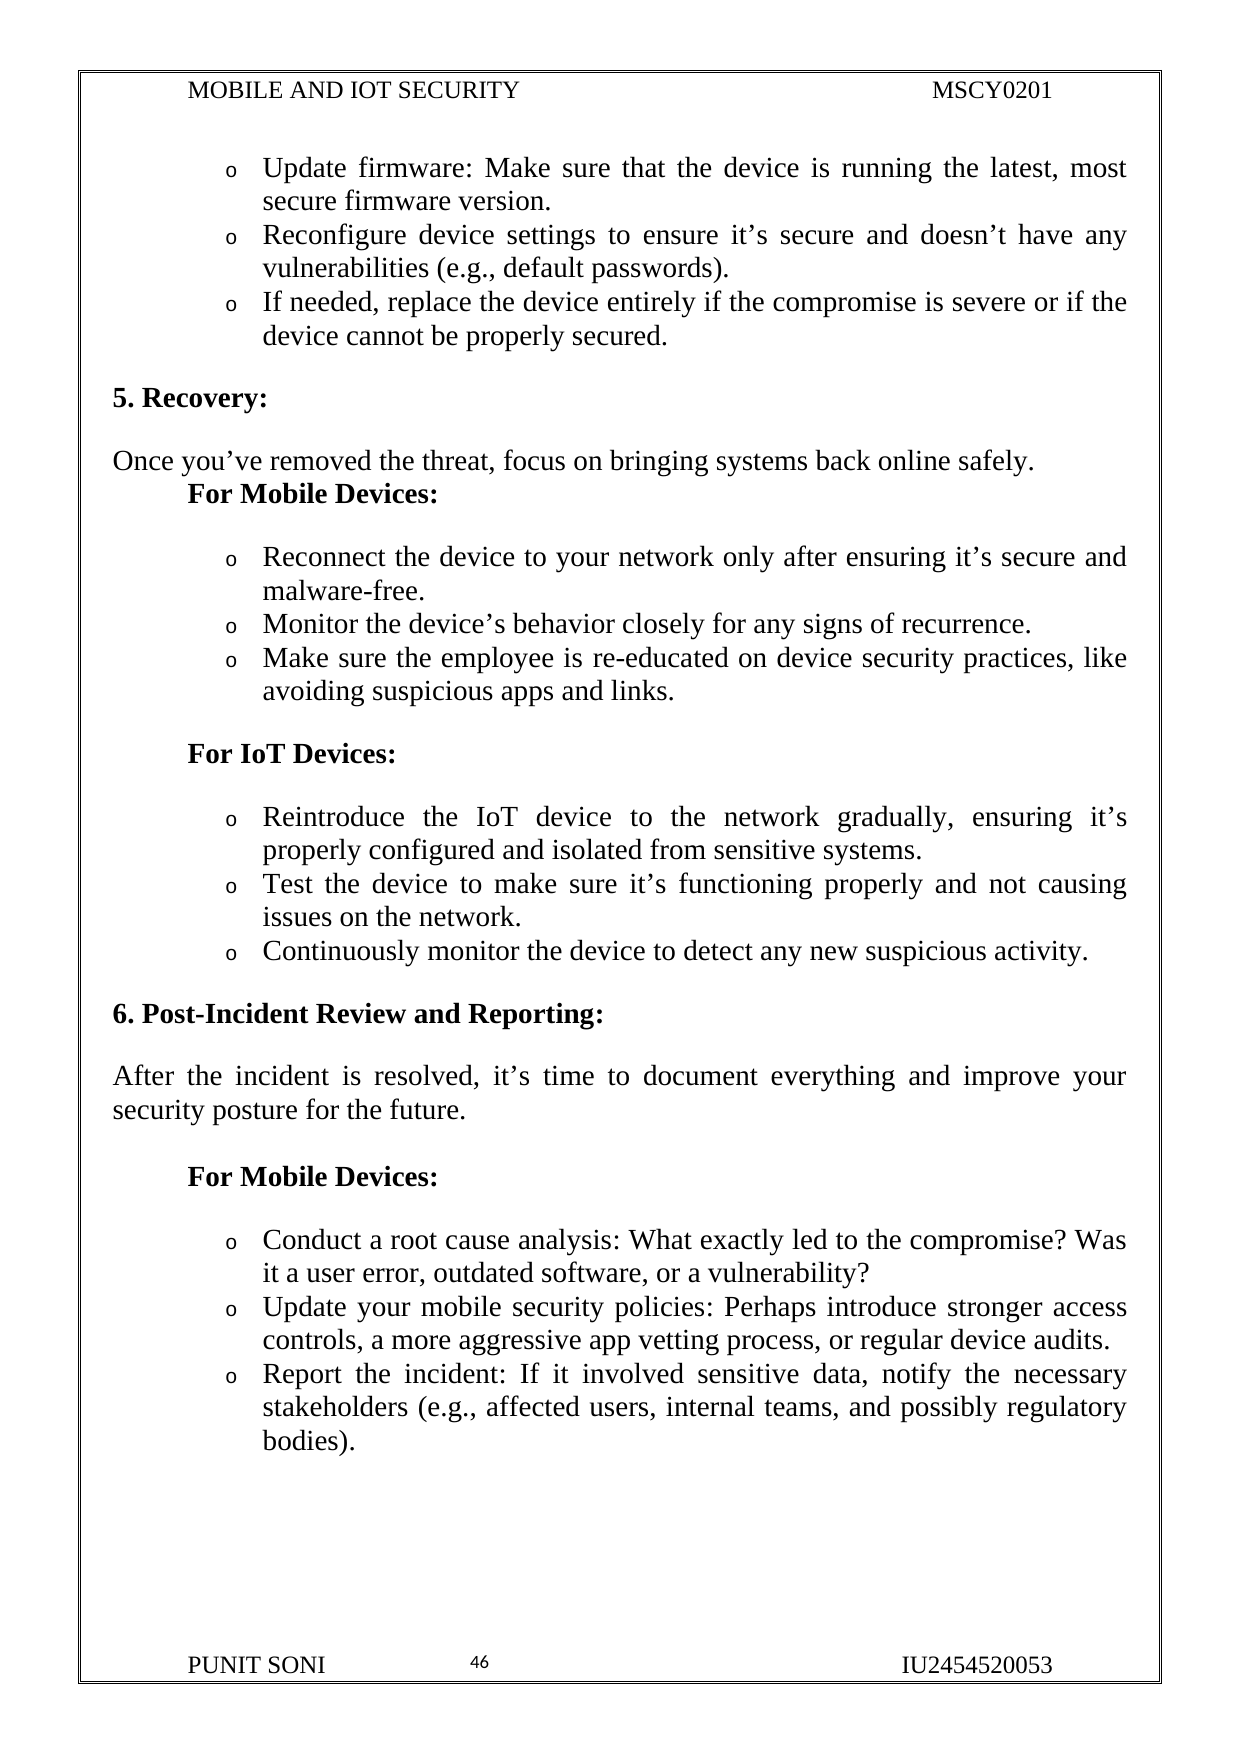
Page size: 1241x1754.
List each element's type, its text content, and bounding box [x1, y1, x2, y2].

list Reintroduce the IoT device to the network gradually, ensuring it’s properly configured and isolated from sensitive systems. [225, 799, 1128, 866]
list Conduct a root cause analysis: What exactly led to the compromise? Was it a user error, outdated software, or a vulnerability? [225, 1222, 1128, 1289]
list If needed, replace the device entirely if the compromise is severe or if the device cannot be properly secured. [225, 284, 1128, 351]
list Continuously monitor the device to detect any new suspicious activity. [225, 933, 1128, 967]
list Update your mobile security policies: Perhaps introduce stronger access controls, a more aggressive app vetting process, or regular device audits. [225, 1289, 1128, 1356]
text For Mobile Devices: [187, 477, 1128, 510]
list Monitor the device’s behavior closely for any signs of recurrence. [225, 606, 1128, 640]
list Report the incident: If it involved sensitive data, notify the necessary stakeholders (e.g., affected users, internal teams, and possibly regulatory bodies). [225, 1356, 1128, 1457]
subtitle 5. Recovery: [112, 380, 1128, 414]
text For IoT Devices: [187, 736, 1128, 770]
text After the incident is resolved, it’s time to document everything and improve your security posture for the future. [112, 1058, 1128, 1126]
subtitle 6. Post-Incident Review and Reporting: [112, 996, 1128, 1029]
text Once you’ve removed the threat, focus on bringing systems back online safely. [112, 443, 1128, 477]
list Make sure the employee is re-educated on device security practices, like avoiding suspicious apps and links. [225, 640, 1128, 707]
list Reconnect the device to your network only after ensuring it’s secure and malware-free. [225, 539, 1128, 606]
list Update firmware: Make sure that the device is running the latest, most secure firmware version. [225, 150, 1128, 217]
list Test the device to make sure it’s functioning properly and not causing issues on the network. [225, 866, 1128, 933]
text For Mobile Devices: [187, 1159, 1128, 1193]
list Reconfigure device settings to ensure it’s secure and doesn’t have any vulnerabilities (e.g., default passwords). [225, 217, 1128, 284]
